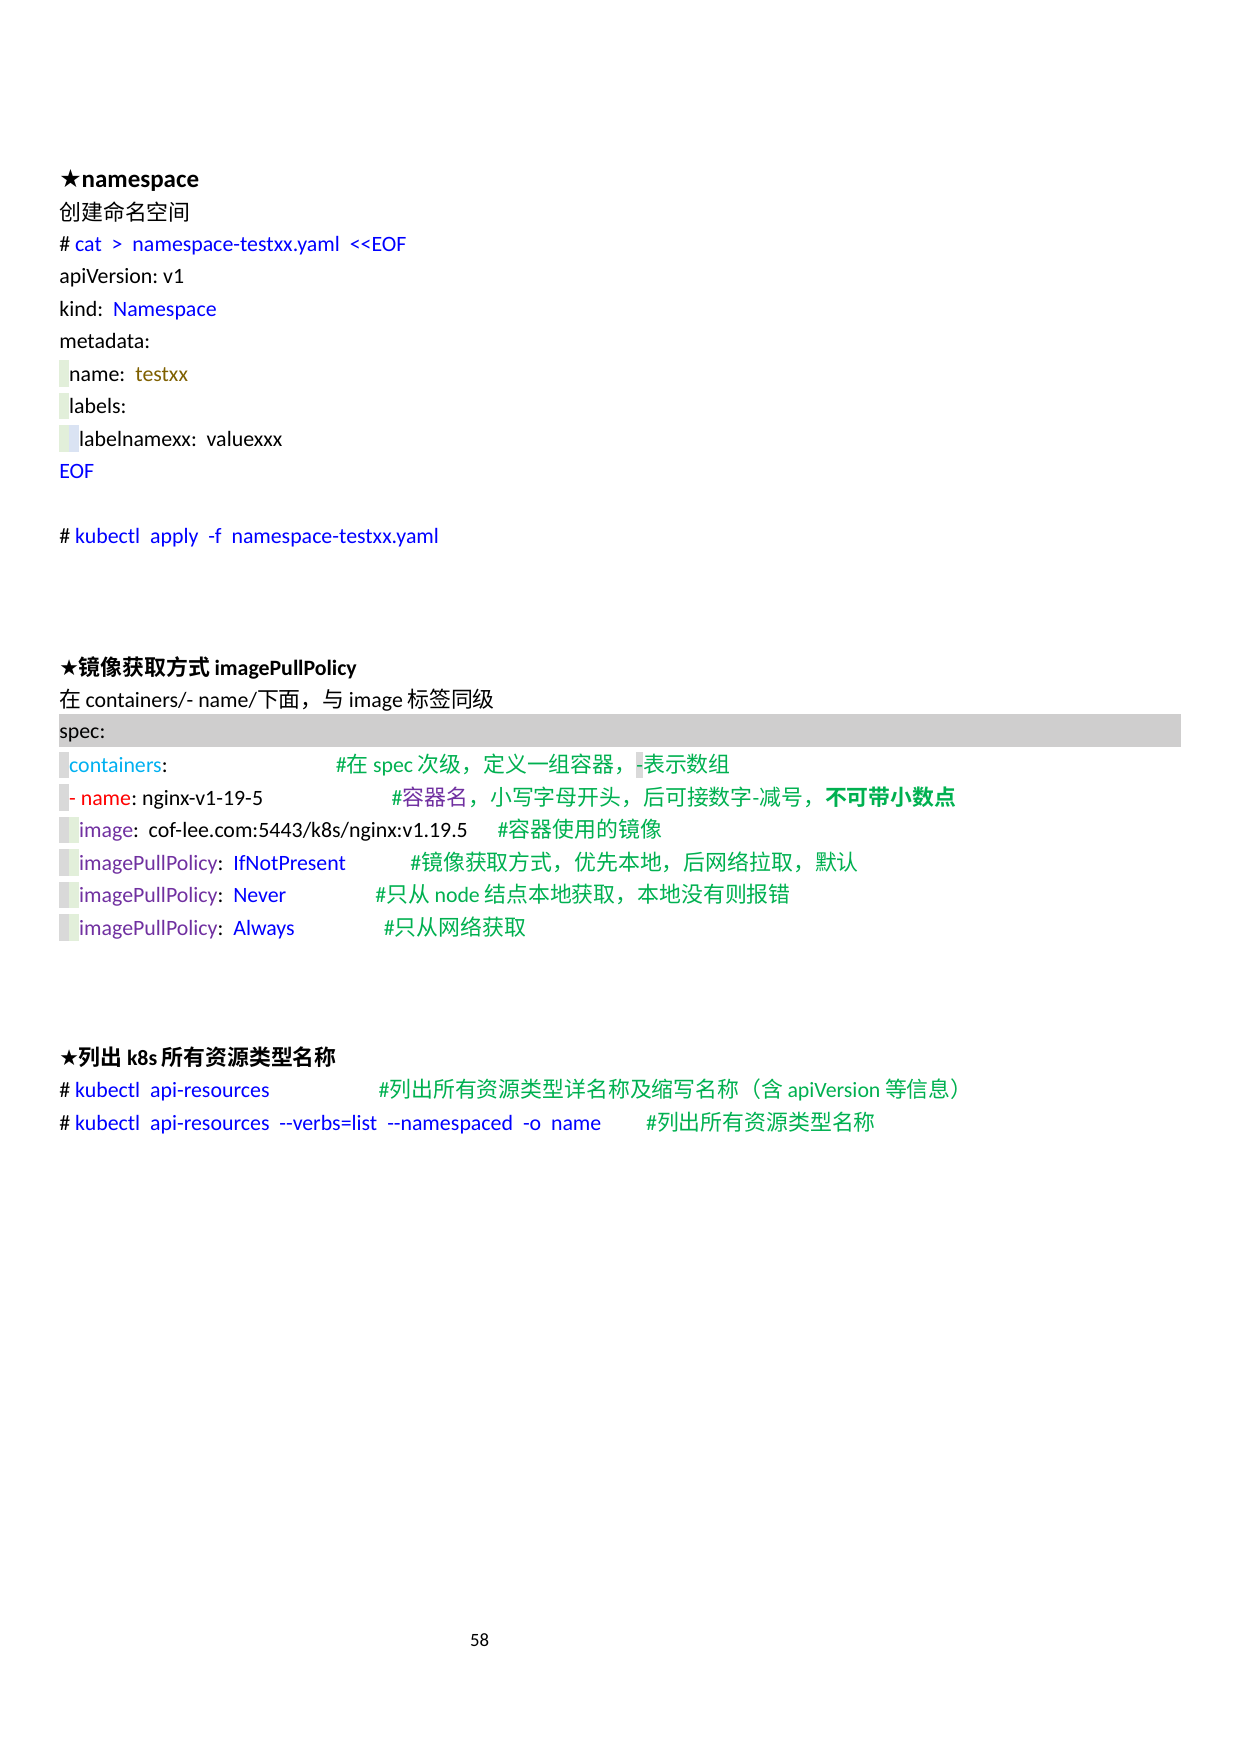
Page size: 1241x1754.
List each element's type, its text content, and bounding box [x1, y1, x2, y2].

text 创建命名空间 [59, 194, 1181, 227]
text imagePullPolicy: IfNotPresent #镜像获取方式，优先本地，后网络拉取，默认 [59, 844, 1181, 877]
text - name: nginx-v1-19-5 #容器名，小写字母开头，后可接数字-减号，不可带小数点 [59, 779, 1181, 812]
text labelnamexx: valuexxx [59, 422, 1181, 454]
text # cat > namespace-testxx.yaml <<EOF [59, 227, 1181, 259]
text image: cof-lee.com:5443/k8s/nginx:v1.19.5 #容器使用的镜像 [59, 812, 1181, 844]
text 在containers/- name/下面，与image标签同级 [59, 682, 1181, 714]
text spec: [59, 714, 1181, 747]
text imagePullPolicy: Never #只从node结点本地获取，本地没有则报错 [59, 877, 1181, 909]
text labels: [59, 389, 1181, 422]
text # kubectl api-resources --verbs=list --namespaced -o name #列出所有资源类型名称 [59, 1104, 1181, 1137]
text # kubectl apply -f namespace-testxx.yaml [59, 519, 1181, 552]
text name: testxx [59, 357, 1181, 389]
text containers: #在spec次级，定义一组容器，-表示数组 [59, 747, 1181, 779]
text ★列出k8s所有资源类型名称 [59, 1039, 1181, 1072]
text EOF [59, 454, 1181, 487]
text ★镜像获取方式imagePullPolicy [59, 649, 1181, 682]
text metadata: [59, 324, 1181, 357]
text kind: Namespace [59, 292, 1181, 324]
text # kubectl api-resources #列出所有资源类型详名称及缩写名称（含apiVersion等信息） [59, 1072, 1181, 1104]
text imagePullPolicy: Always #只从网络获取 [59, 909, 1181, 942]
text ★namespace [59, 162, 1181, 194]
text apiVersion: v1 [59, 259, 1181, 292]
